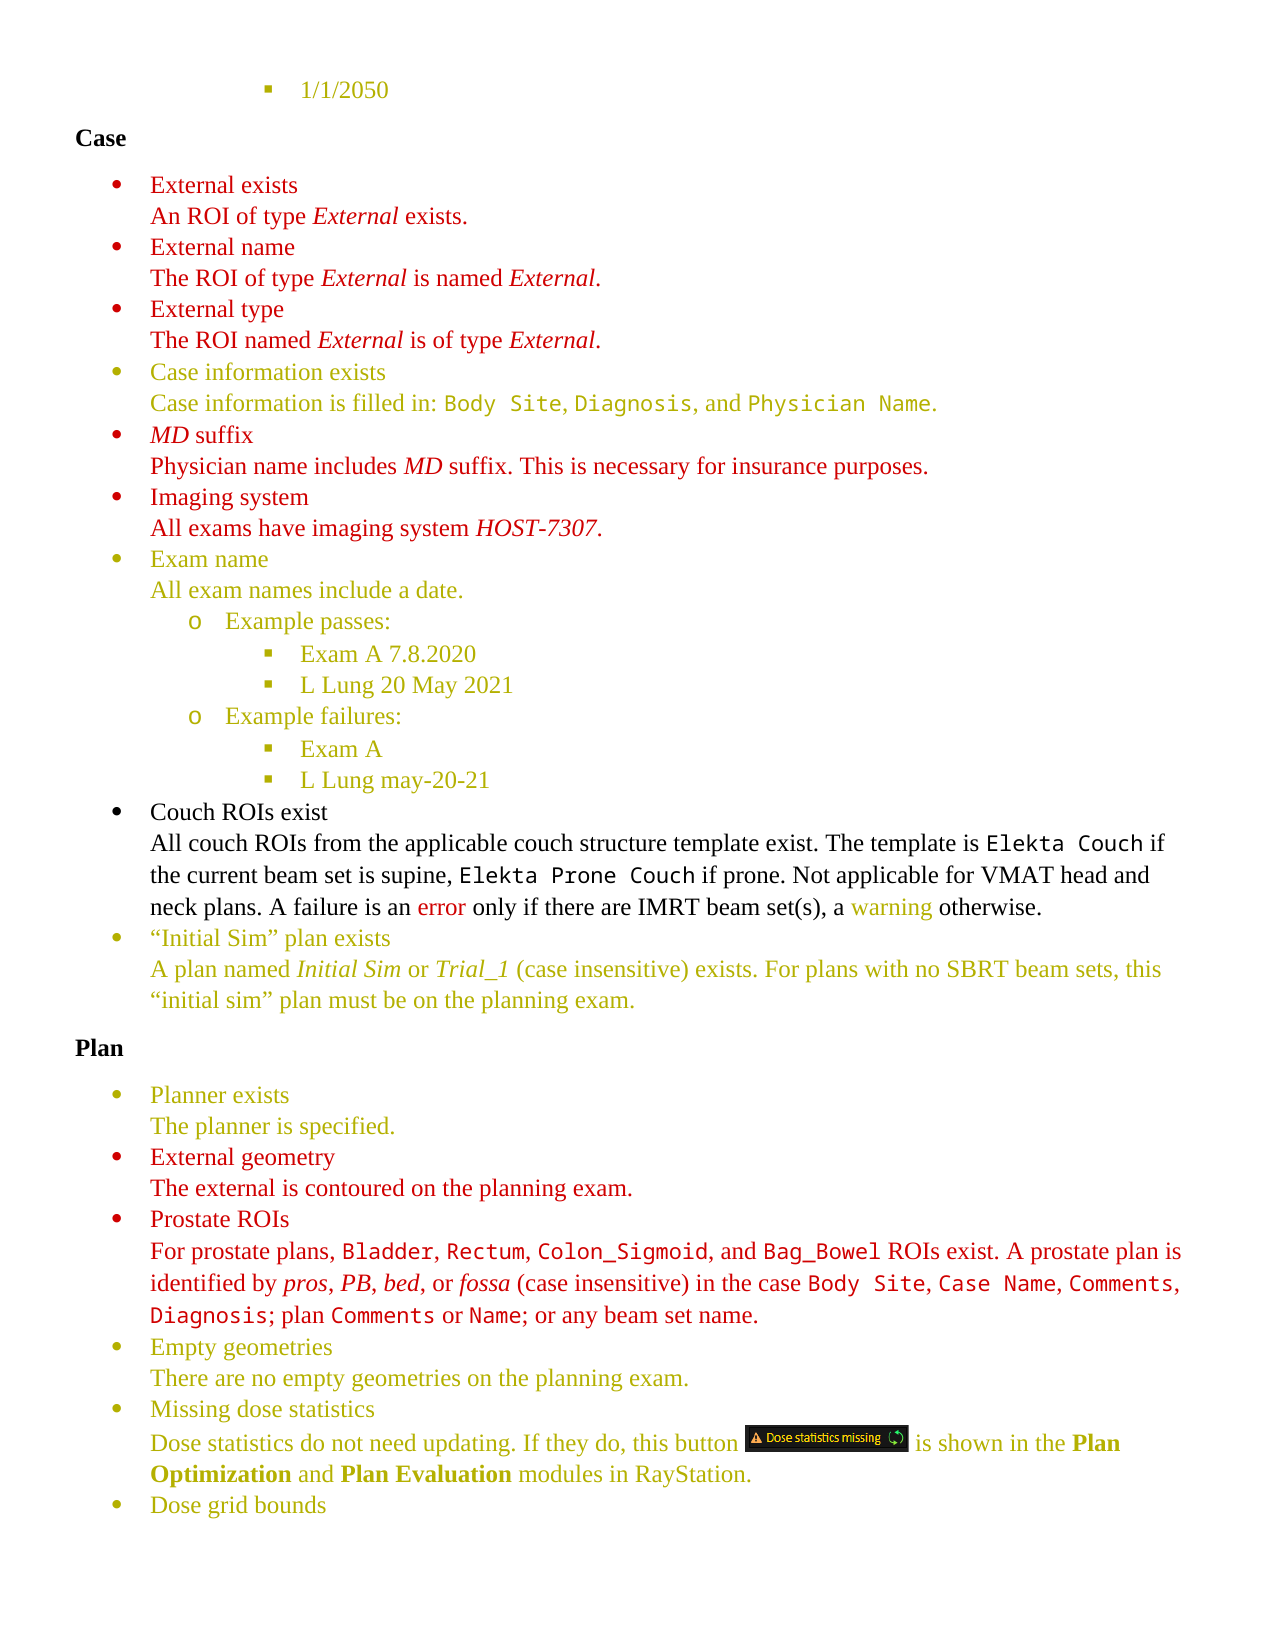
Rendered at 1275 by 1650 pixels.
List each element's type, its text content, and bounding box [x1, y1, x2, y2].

list An ROI of type External exists. [150, 201, 1200, 230]
list Example passes: [187, 606, 1200, 637]
list Prostate ROIs [112, 1204, 1200, 1233]
list External geometry [112, 1142, 1200, 1171]
list The ROI of type External is named External. [150, 263, 1200, 292]
list Exam name [112, 544, 1200, 573]
list L Lung 20 May 2021 [262, 670, 1200, 699]
picture [745, 1425, 909, 1452]
list External name [112, 232, 1200, 261]
list The external is contoured on the planning exam. [150, 1173, 1200, 1202]
list There are no empty geometries on the planning exam. [150, 1363, 1200, 1392]
list Exam A [262, 734, 1200, 763]
list Example failures: [187, 701, 1200, 732]
list External exists [112, 170, 1200, 199]
list All couch ROIs from the applicable couch structure template exist. The template is Elekta Couch if the current beam set is supine, Elekta Prone Couch if prone. Not applicable for VMAT head and neck plans. A failure is an error only if there are IMRT beam set(s), a warning otherwise. [150, 828, 1200, 921]
list L Lung may-20-21 [262, 766, 1200, 794]
list Exam A 7.8.2020 [262, 639, 1200, 668]
list The ROI named External is of type External. [150, 326, 1200, 354]
list External type [112, 294, 1200, 323]
list Dose statistics do not need updating. If they do, this button is shown in the Plan Optimization and Plan Evaluation modules in RayStation. [150, 1425, 1200, 1488]
list Imaging system [112, 482, 1200, 511]
list Missing dose statistics [112, 1394, 1200, 1423]
list Dose grid bounds [112, 1490, 1200, 1519]
list Case information exists [112, 357, 1200, 385]
list “Initial Sim” plan exists [112, 923, 1200, 952]
text Plan [75, 1033, 1200, 1061]
list Physician name includes MD suffix. This is necessary for insurance purposes. [150, 451, 1200, 479]
list MD suffix [112, 420, 1200, 448]
list Empty geometries [112, 1332, 1200, 1361]
list A plan named Initial Sim or Trial_1 (case insensitive) exists. For plans with no SBRT beam sets, this “initial sim” plan must be on the planning exam. [150, 954, 1200, 1014]
list For prostate plans, Bladder, Rectum, Colon_Sigmoid, and Bag_Bowel ROIs exist. A prostate plan is identified by pros, PB, bed, or fossa (case insensitive) in the case Body Site, Case Name, Comments, Diagnosis; plan Comments or Name; or any beam set name. [150, 1236, 1200, 1329]
list Planner exists [112, 1080, 1200, 1109]
list The planner is specified. [150, 1111, 1200, 1140]
text Case [75, 123, 1200, 151]
list All exam names include a date. [150, 575, 1200, 604]
list Couch ROIs exist [112, 797, 1200, 825]
list Case information is filled in: Body Site, Diagnosis, and Physician Name. [150, 388, 1200, 417]
list 1/1/2050 [262, 75, 1200, 104]
list All exams have imaging system HOST-7307. [150, 513, 1200, 542]
